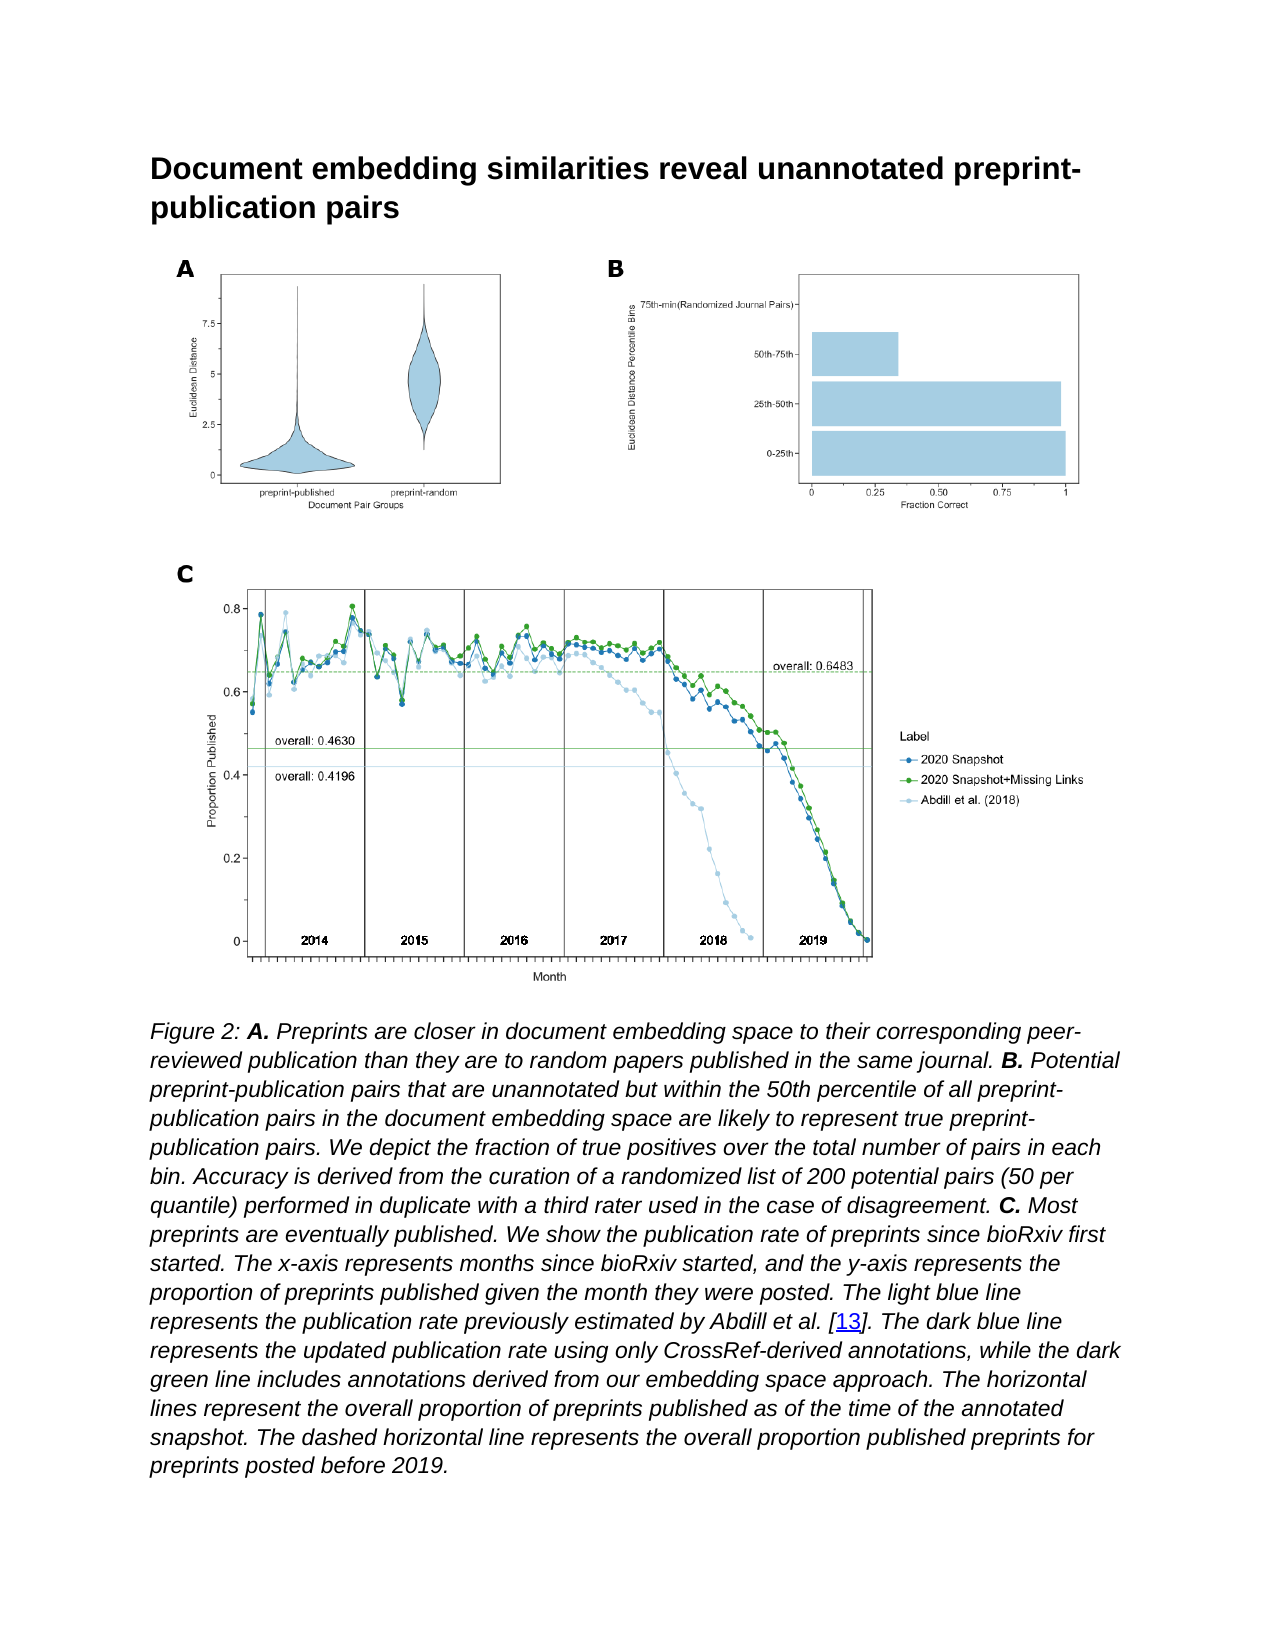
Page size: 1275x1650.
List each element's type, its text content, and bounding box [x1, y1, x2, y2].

text Figure 2: A. Preprints are closer in document embedding space to their corresponding peer-reviewed publication than they are to random papers published in the same journal. B. Potential preprint-publication pairs that are unannotated but within the 50th percentile of all preprint-publication pairs in the document embedding space are likely to represent true preprint-publication pairs. We depict the fraction of true positives over the total number of pairs in each bin. Accuracy is derived from the curation of a randomized list of 200 potential pairs (50 per quantile) performed in duplicate with a third rater used in the case of disagreement. C. Most preprints are eventually published. We show the publication rate of preprints since bioRxiv first started. The x-axis represents months since bioRxiv started, and the y-axis represents the proportion of preprints published given the month they were posted. The light blue line represents the publication rate previously estimated by Abdill et al. [13]. The dark blue line represents the updated publication rate using only CrossRef-derived annotations, while the dark green line includes annotations derived from our embedding space approach. The horizontal lines represent the overall proportion of preprints published as of the time of the annotated snapshot. The dashed horizontal line represents the overall proportion published preprints for preprints posted before 2019. [150, 1018, 1125, 1479]
subtitle Document embedding similarities reveal unannotated preprint-publication pairs [150, 150, 1125, 225]
picture [168, 253, 1144, 991]
